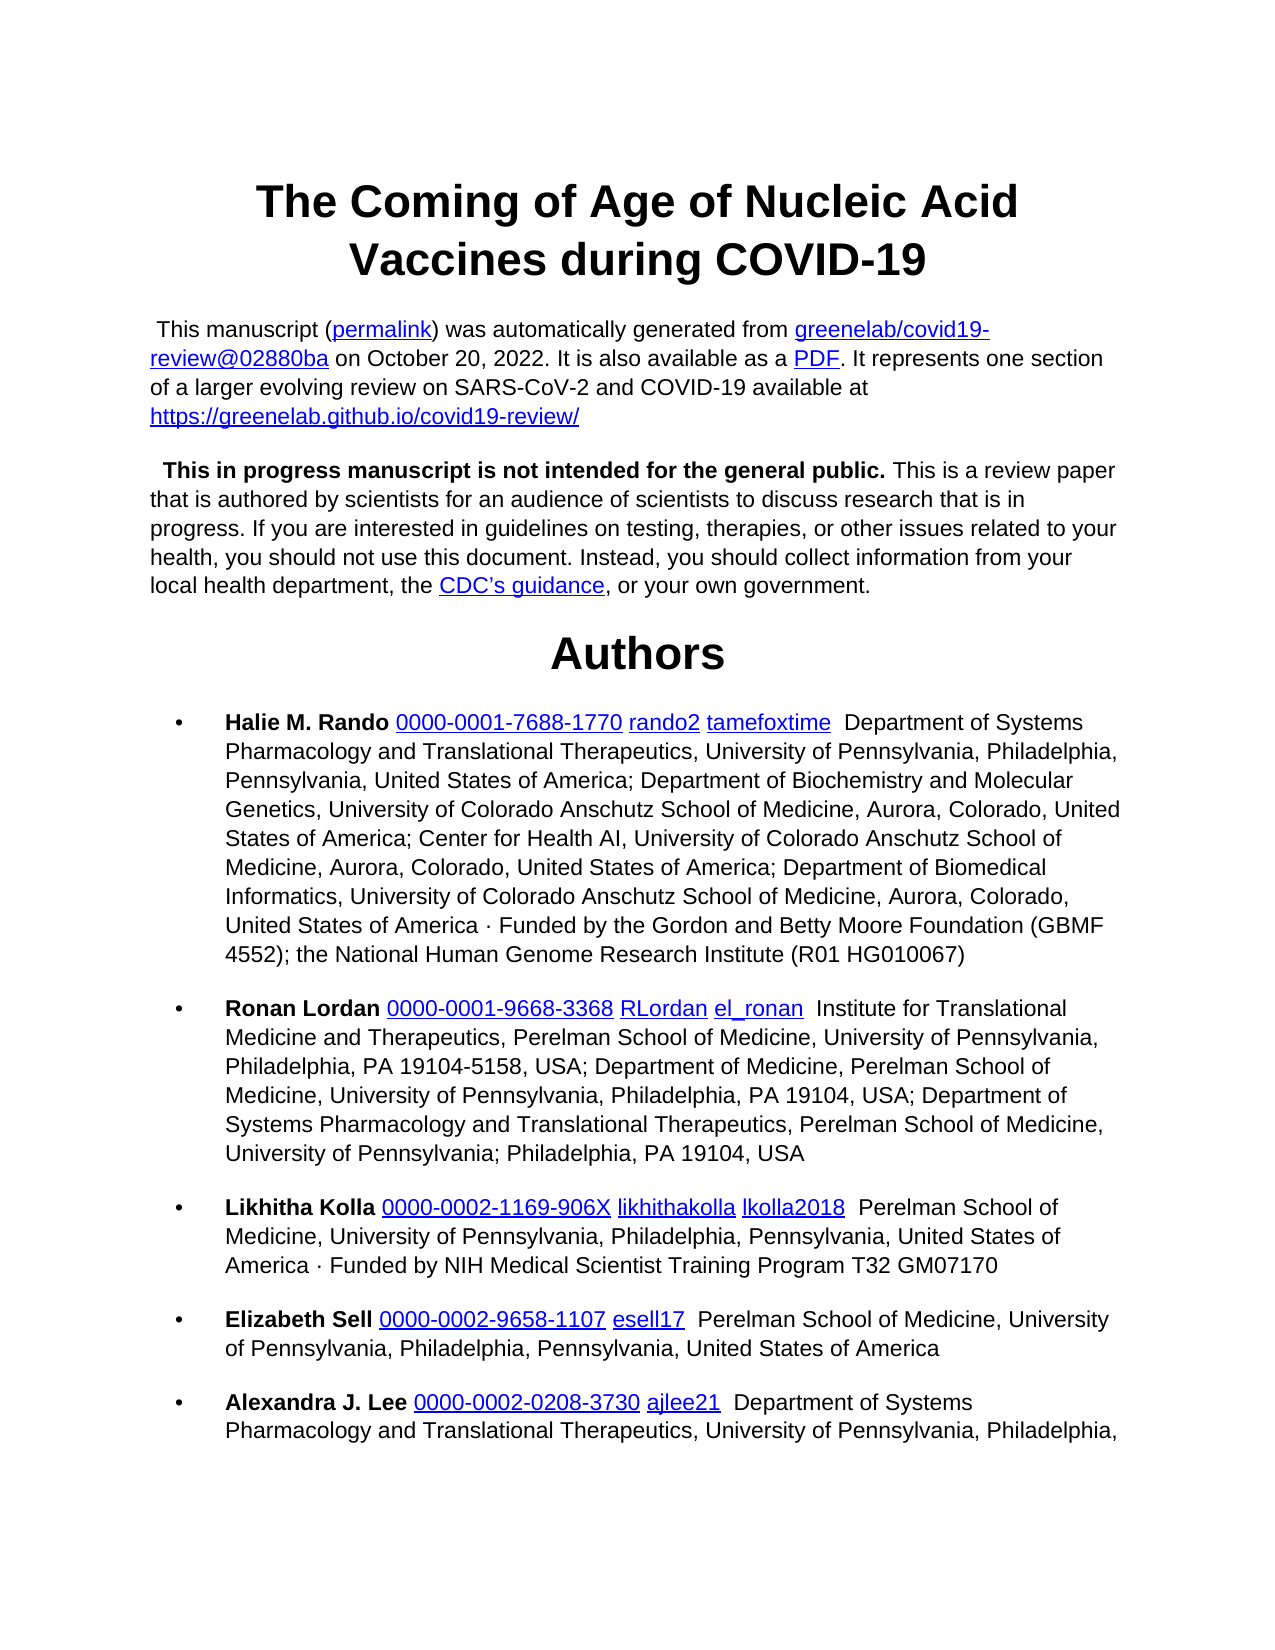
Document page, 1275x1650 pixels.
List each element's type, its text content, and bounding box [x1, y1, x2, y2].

list Elizabeth Sell 0000-0002-9658-1107 esell17 Perelman School of Medicine, University of Pennsylvania, Philadelphia, Pennsylvania, United States of America [175, 1306, 1125, 1361]
subtitle Authors [150, 626, 1125, 679]
title The Coming of Age of Nucleic Acid Vaccines during COVID-19 [150, 175, 1125, 286]
text This in progress manuscript is not intended for the general public. This is a review paper that is authored by scientists for an audience of scientists to discuss research that is in progress. If you are interested in guidelines on testing, therapies, or other issues related to your health, you should not use this document. Instead, you should collect information from your local health department, the CDC’s guidance, or your own government. [150, 457, 1125, 599]
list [175, 1388, 1125, 1444]
list Ronan Lordan 0000-0001-9668-3368 RLordan el_ronan Institute for Translational Medicine and Therapeutics, Perelman School of Medicine, University of Pennsylvania, Philadelphia, PA 19104-5158, USA; Department of Medicine, Perelman School of Medicine, University of Pennsylvania, Philadelphia, PA 19104, USA; Department of Systems Pharmacology and Translational Therapeutics, Perelman School of Medicine, University of Pennsylvania; Philadelphia, PA 19104, USA [175, 995, 1125, 1166]
list Likhitha Kolla 0000-0002-1169-906X likhithakolla lkolla2018 Perelman School of Medicine, University of Pennsylvania, Philadelphia, Pennsylvania, United States of America · Funded by NIH Medical Scientist Training Program T32 GM07170 [175, 1194, 1125, 1278]
list Halie M. Rando 0000-0001-7688-1770 rando2 tamefoxtime Department of Systems Pharmacology and Translational Therapeutics, University of Pennsylvania, Philadelphia, Pennsylvania, United States of America; Department of Biochemistry and Molecular Genetics, University of Colorado Anschutz School of Medicine, Aurora, Colorado, United States of America; Center for Health AI, University of Colorado Anschutz School of Medicine, Aurora, Colorado, United States of America; Department of Biomedical Informatics, University of Colorado Anschutz School of Medicine, Aurora, Colorado, United States of America · Funded by the Gordon and Betty Moore Foundation (GBMF 4552); the National Human Genome Research Institute (R01 HG010067) [175, 709, 1125, 967]
text This manuscript (permalink) was automatically generated from greenelab/covid19-review@02880ba on October 20, 2022. It is also available as a PDF. It represents one section of a larger evolving review on SARS-CoV-2 and COVID-19 available at https://greenelab.github.io/covid19-review/ [150, 316, 1125, 429]
